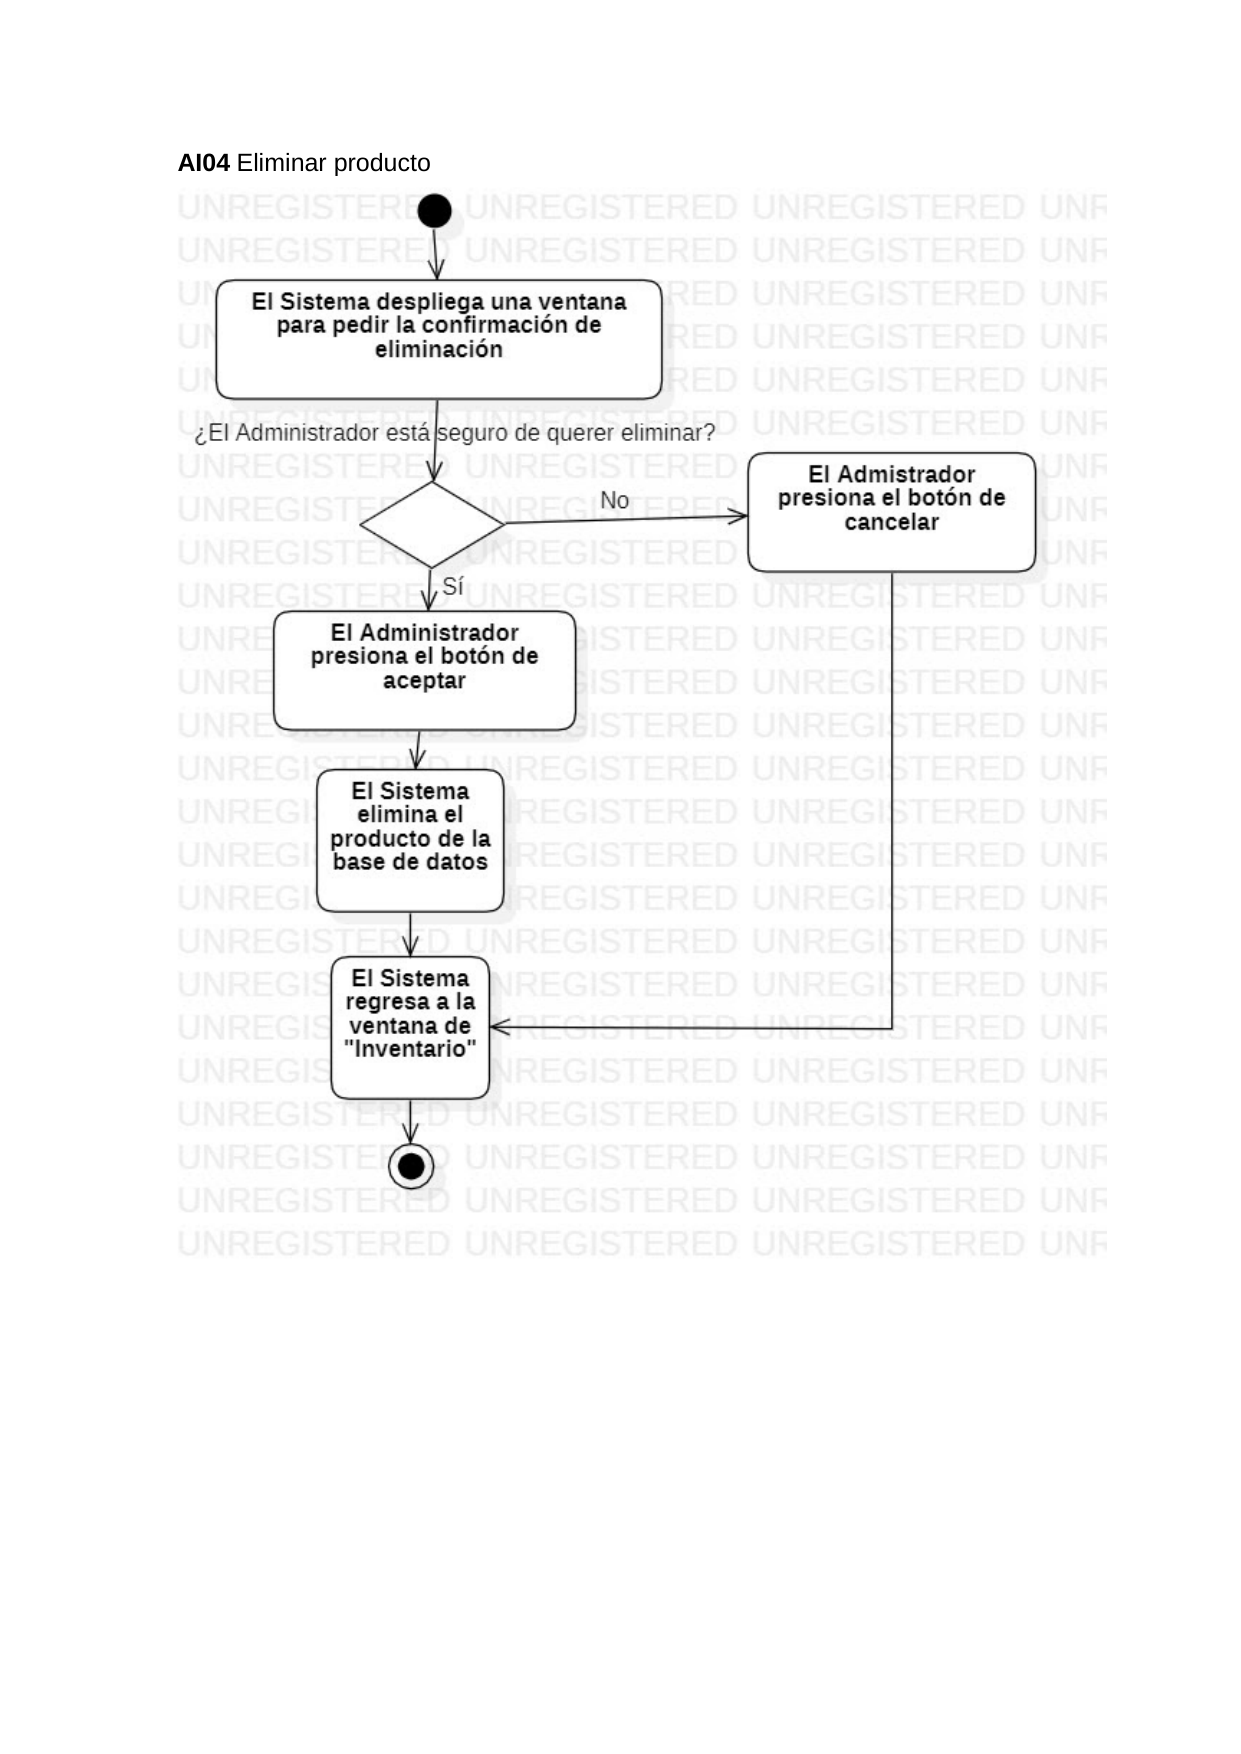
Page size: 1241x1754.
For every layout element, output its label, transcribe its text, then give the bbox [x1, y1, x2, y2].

text AI04 Eliminar producto [177, 148, 1107, 176]
picture [177, 176, 1107, 1260]
